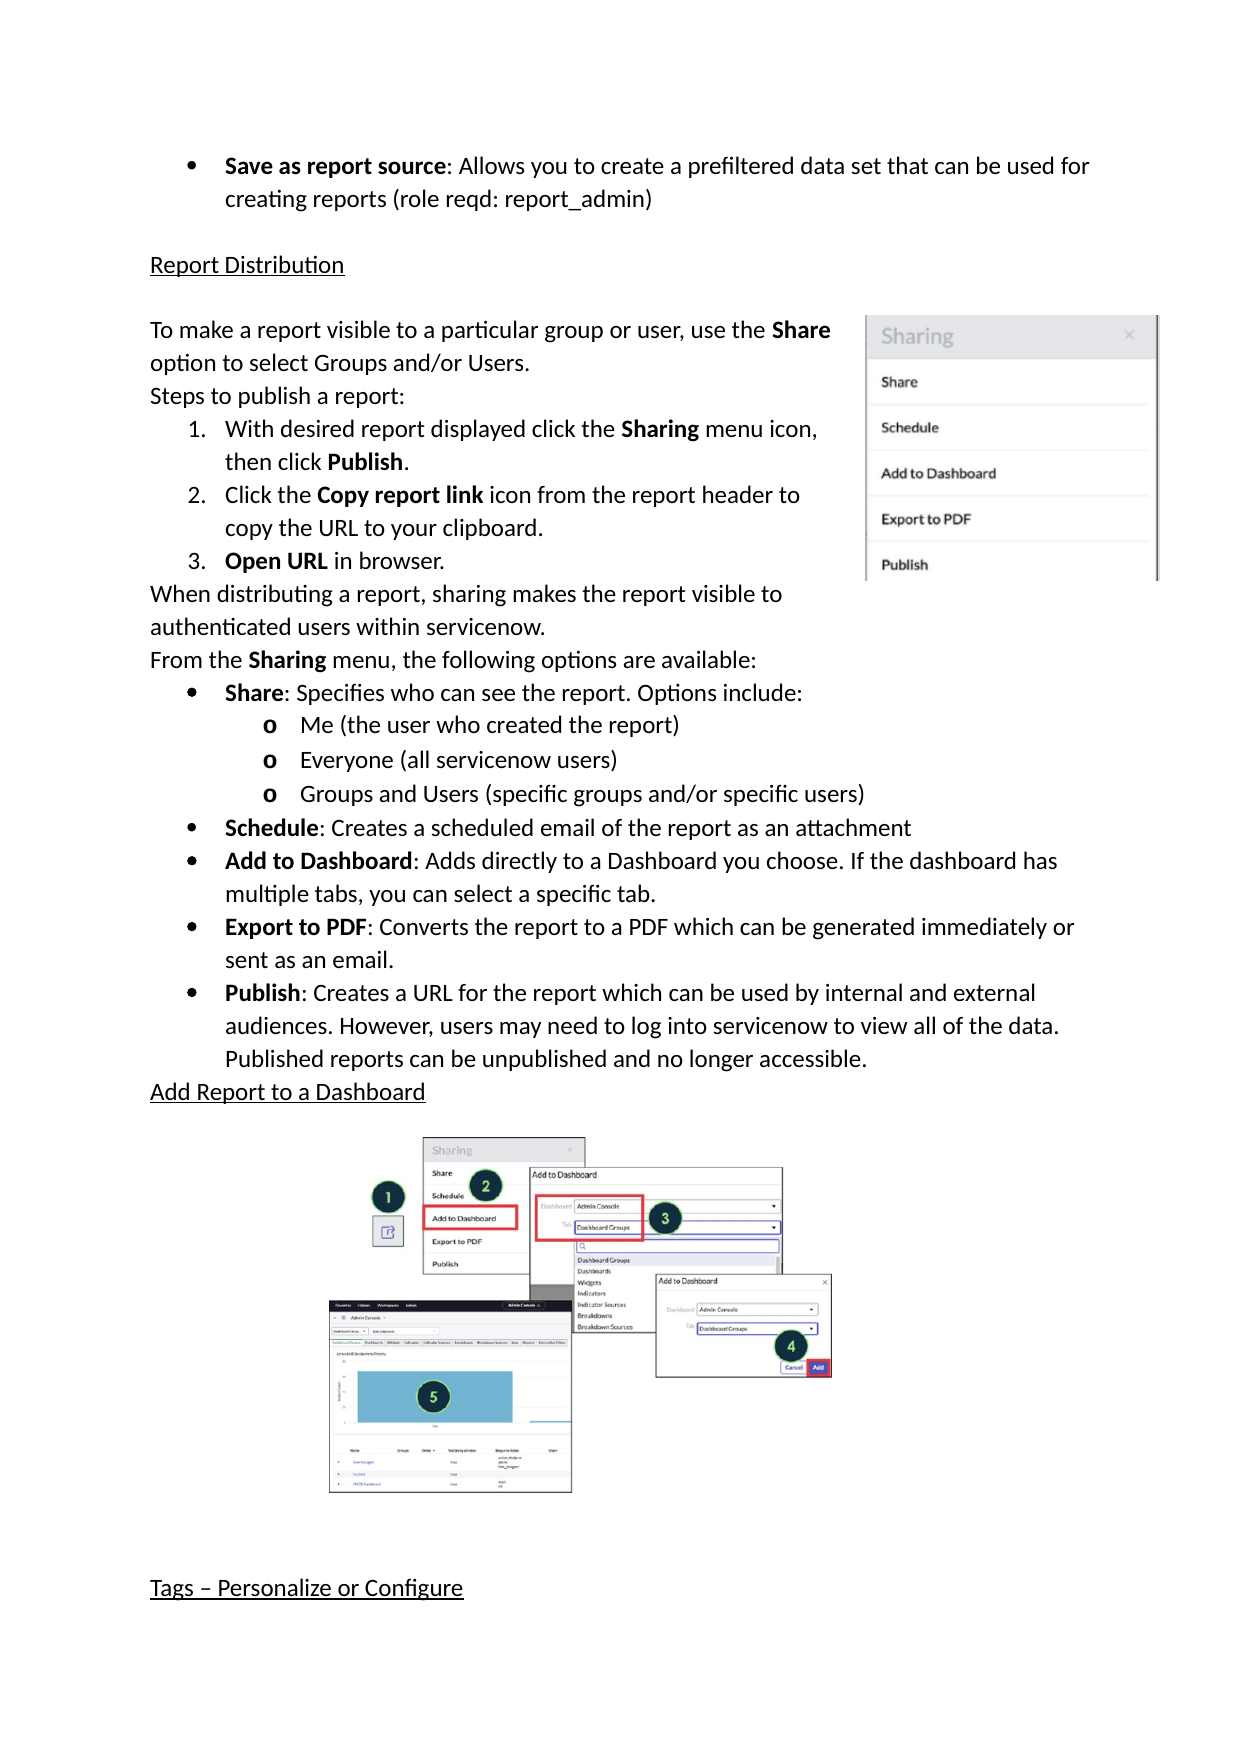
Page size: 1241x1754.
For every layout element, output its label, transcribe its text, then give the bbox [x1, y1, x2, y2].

text Tags – Personalize or Configure [150, 1572, 1090, 1603]
list Add to Dashboard: Adds directly to a Dashboard you choose. If the dashboard has multiple tabs, you can select a specific tab. [187, 845, 1090, 909]
list Click the Copy report link icon from the report header to copy the URL to your clipboard. [187, 479, 865, 543]
text When distributing a report, sharing makes the report visible to authenticated users within servicenow. [150, 578, 1090, 641]
list Open URL in browser. [187, 545, 865, 576]
list Everyone (all servicenow users) [262, 744, 1090, 776]
picture [865, 315, 1160, 581]
list Schedule: Creates a scheduled email of the report as an attachment [187, 812, 1090, 843]
list Save as report source: Allows you to create a prefiltered data set that can be used for creating reports (role reqd: report_admin) [187, 150, 1090, 213]
list Export to PDF: Converts the report to a PDF which can be generated immediately or sent as an email. [187, 911, 1090, 974]
list Groups and Users (specific groups and/or specific users) [262, 778, 1090, 810]
list Share: Specifies who can see the report. Options include: [187, 677, 1090, 707]
picture [317, 1119, 853, 1502]
text To make a report visible to a particular group or user, use the Share option to select Groups and/or Users. [150, 314, 1090, 378]
list Me (the user who created the report) [262, 709, 1090, 741]
text From the Sharing menu, the following options are available: [150, 644, 1090, 674]
text Report Distribution [150, 249, 1090, 279]
list With desired report displayed click the Sharing menu icon, then click Publish. [187, 413, 865, 477]
list Publish: Creates a URL for the report which can be used by internal and external audiences. However, users may need to log into servicenow to view all of the data. Published reports can be unpublished and no longer accessible. [187, 977, 1090, 1073]
text Add Report to a Dashboard [150, 1076, 1090, 1106]
text Steps to publish a report: [150, 380, 865, 411]
